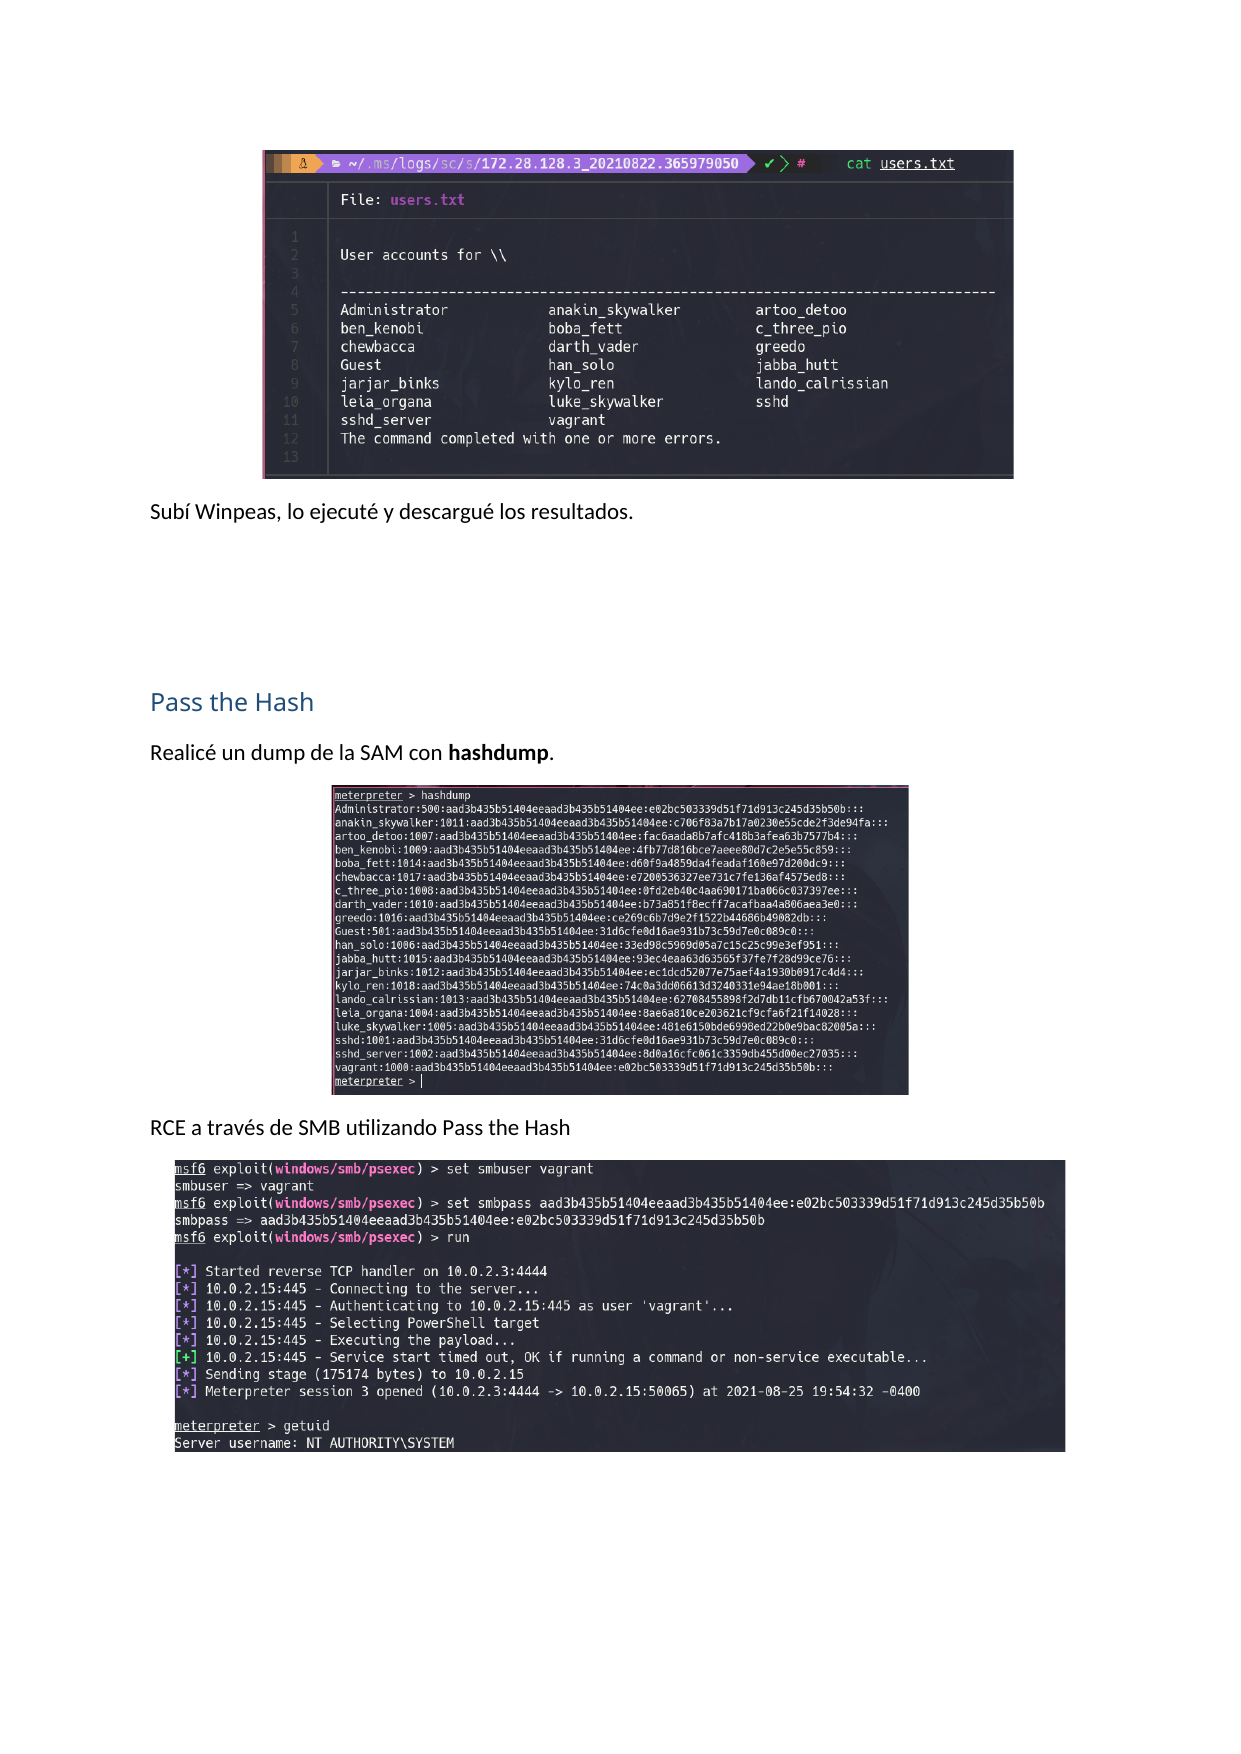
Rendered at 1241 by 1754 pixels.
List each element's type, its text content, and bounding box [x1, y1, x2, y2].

subtitle Pass the Hash [150, 685, 1090, 719]
text RCE a través de SMB utilizando Pass the Hash [150, 1113, 1090, 1141]
text Realicé un dump de la SAM con hashdump. [150, 738, 1090, 766]
picture [262, 150, 1014, 479]
picture [331, 785, 909, 1095]
picture [174, 1160, 1066, 1452]
text Subí Winpeas, lo ejecuté y descargué los resultados. [150, 497, 1090, 525]
